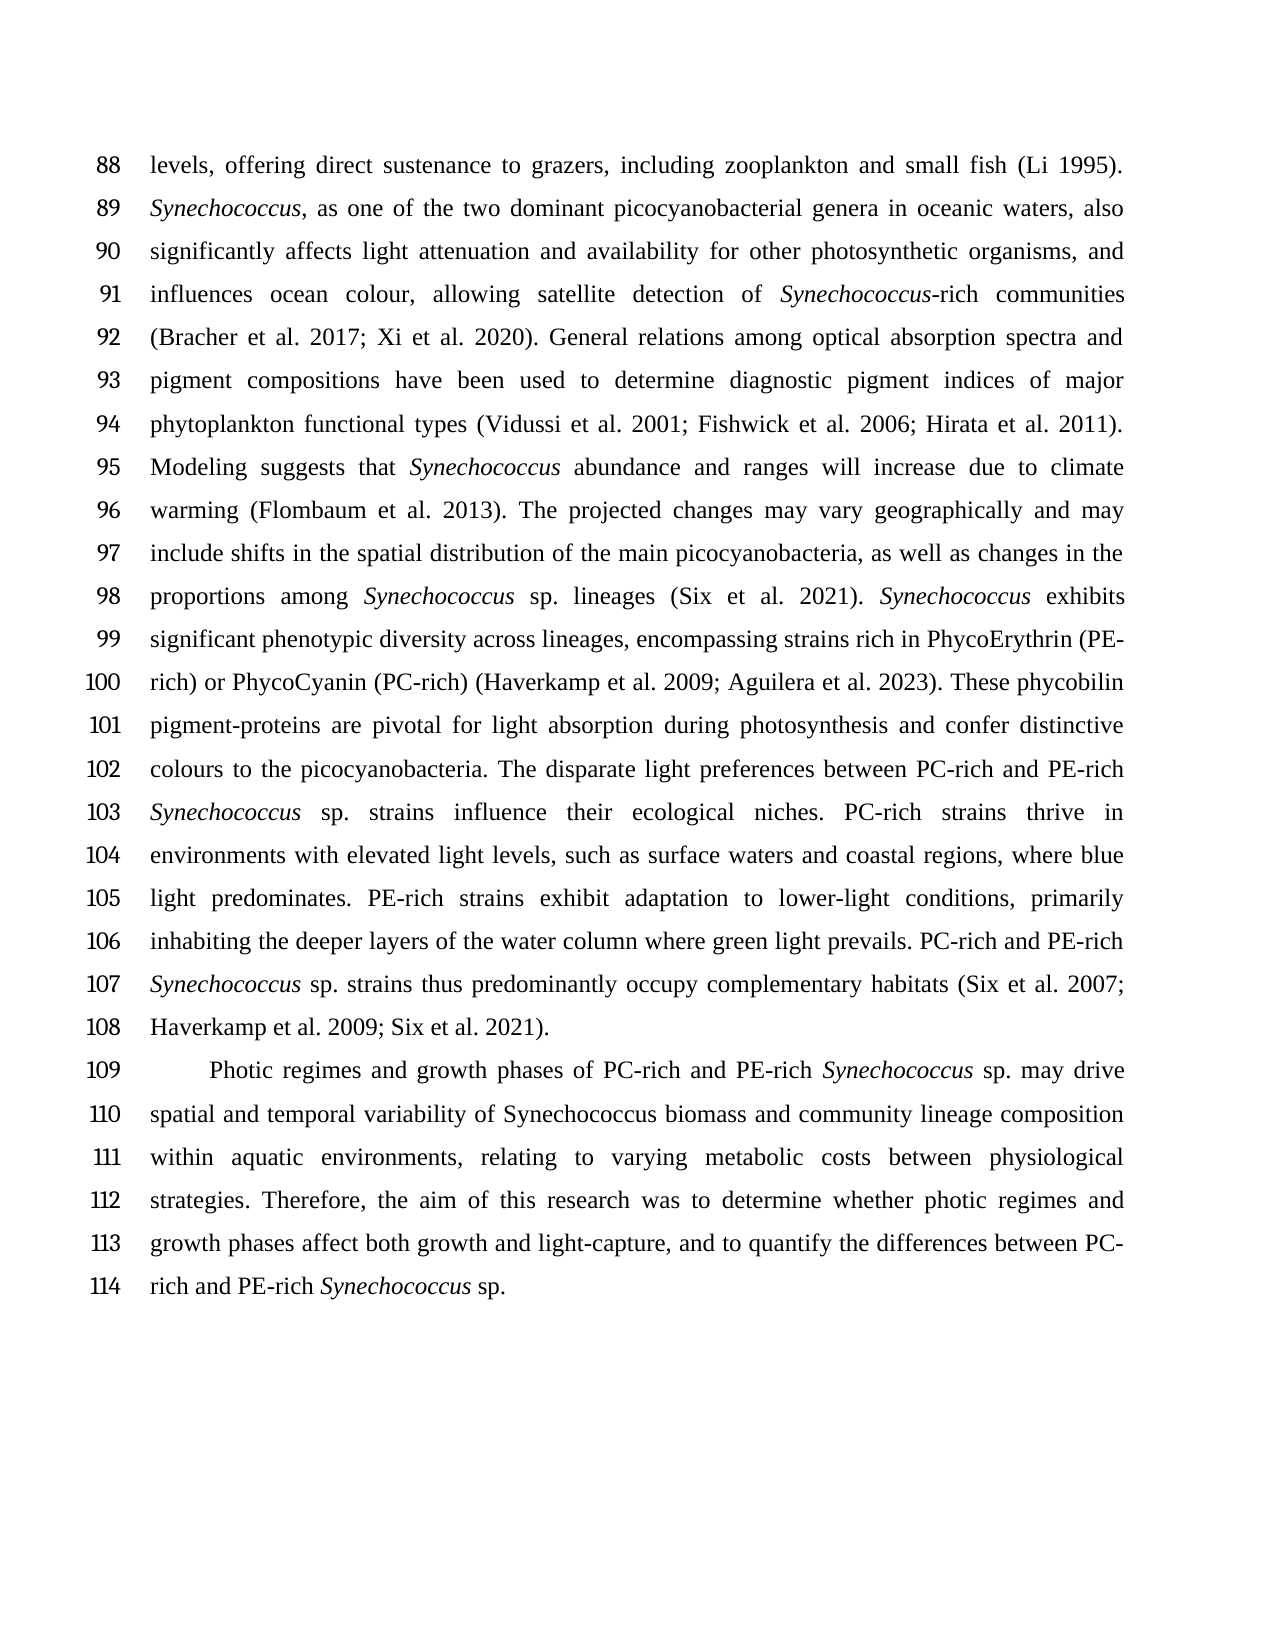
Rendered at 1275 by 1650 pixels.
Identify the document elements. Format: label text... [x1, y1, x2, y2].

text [150, 150, 1125, 1041]
text Photic regimes and growth phases of PC-rich and PE-rich Synechococcus sp. may drive spatial and temporal variability of Synechococcus biomass and community lineage composition within aquatic environments, relating to varying metabolic costs between physiological strategies. Therefore, the aim of this research was to determine whether photic regimes and growth phases affect both growth and light-capture, and to quantify the differences between PC-rich and PE-rich Synechococcus sp. [150, 1056, 1125, 1300]
